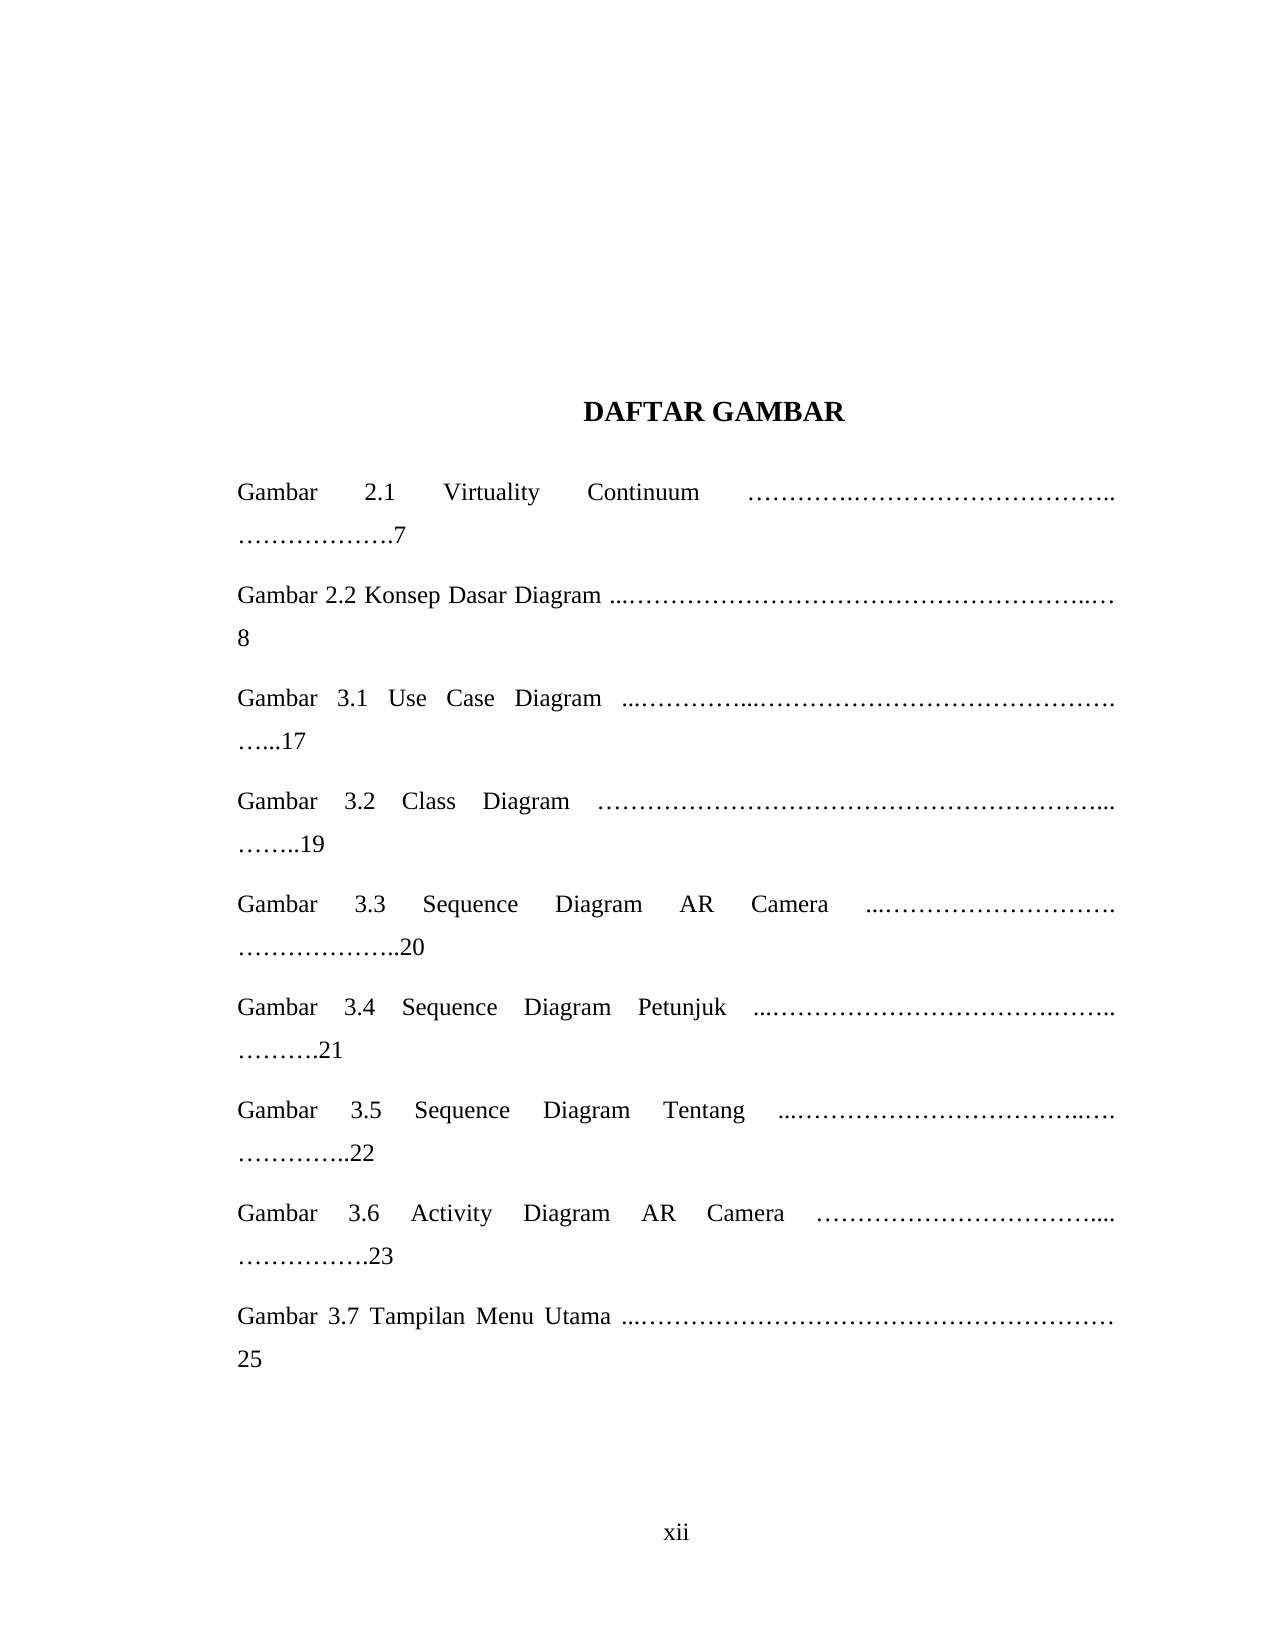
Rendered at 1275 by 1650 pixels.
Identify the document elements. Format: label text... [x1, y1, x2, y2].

text Gambar 2.1 Virtuality Continuum ………….…………………………..……………….7 [237, 477, 1116, 549]
subtitle DAFTAR GAMBAR [237, 394, 1116, 427]
text Gambar 3.6 Activity Diagram AR Camera ……………………………....…………….23 [237, 1198, 1116, 1270]
text Gambar 3.1 Use Case Diagram ...…………...…………………………………….…...17 [237, 683, 1116, 755]
text Gambar 3.5 Sequence Diagram Tentang ...……………………………..….…………..22 [237, 1095, 1116, 1167]
text Gambar 2.2 Konsep Dasar Diagram ...………………………………………………..…8 [237, 580, 1116, 652]
text Gambar 3.4 Sequence Diagram Petunjuk ...…………………………….……..……….21 [237, 992, 1116, 1064]
text Gambar 3.2 Class Diagram ……………………………………………………...……..19 [237, 786, 1116, 858]
text Gambar 3.3 Sequence Diagram AR Camera ...……………………….………………..20 [237, 889, 1116, 961]
text Gambar 3.7 Tampilan Menu Utama ...…………………………………………………25 [237, 1301, 1116, 1373]
